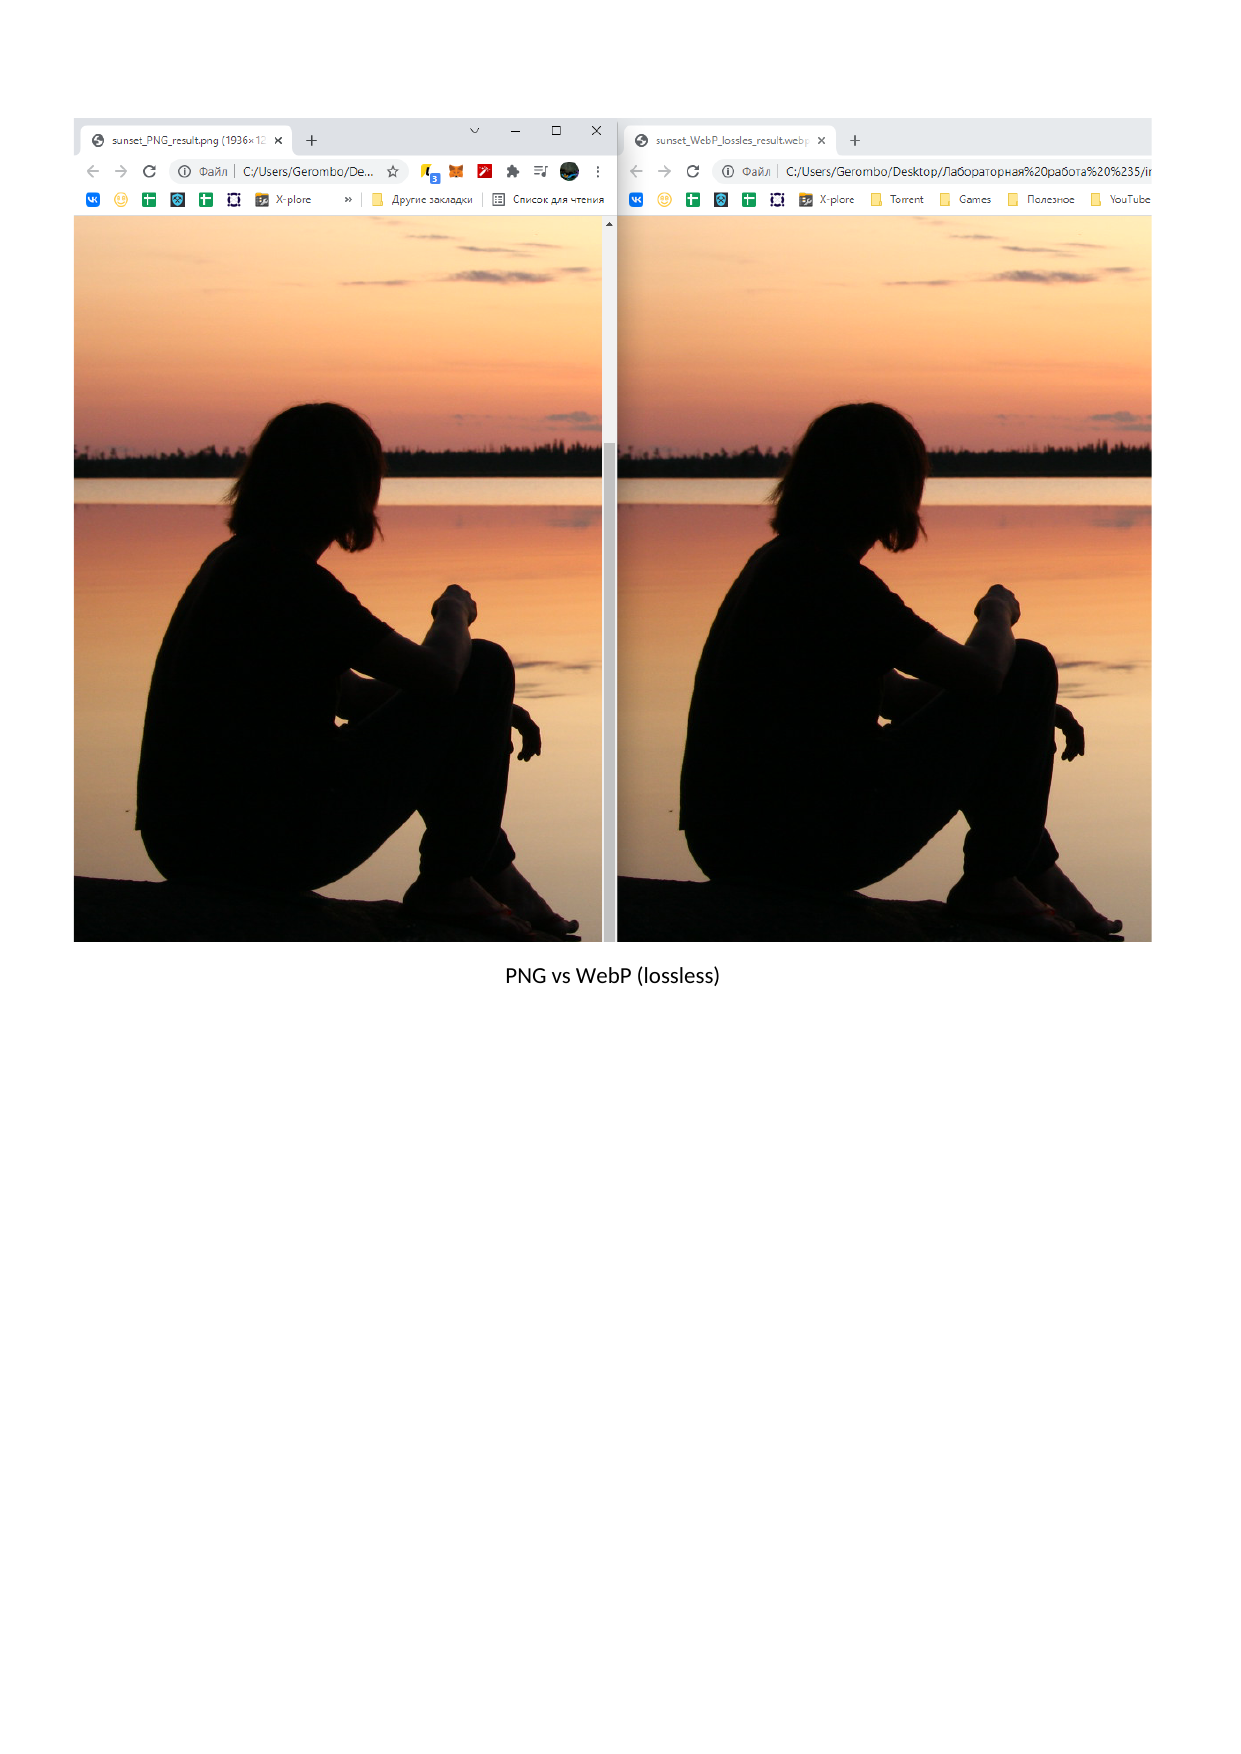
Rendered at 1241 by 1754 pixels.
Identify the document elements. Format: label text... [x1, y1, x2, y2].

text PNG vs WebP (lossless) [74, 961, 1152, 989]
picture [73, 118, 1152, 942]
